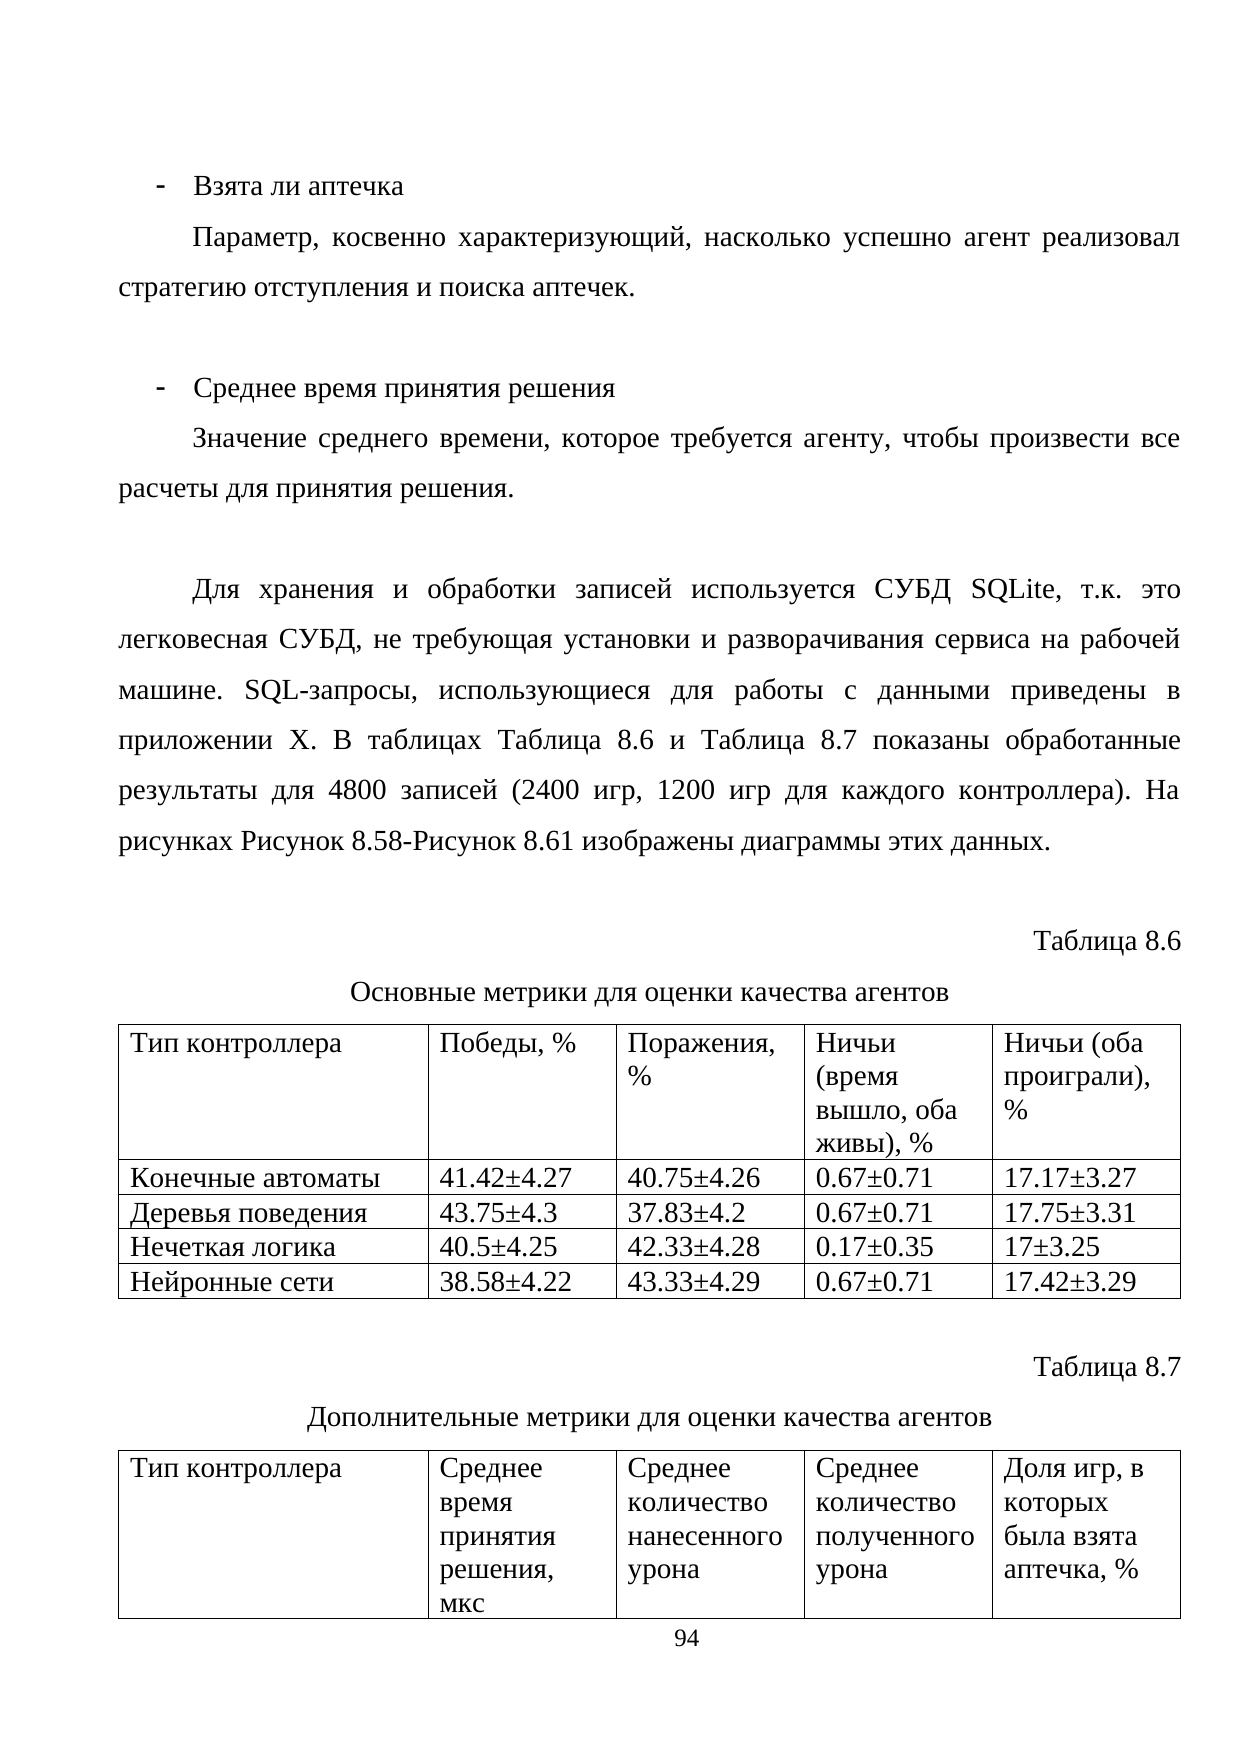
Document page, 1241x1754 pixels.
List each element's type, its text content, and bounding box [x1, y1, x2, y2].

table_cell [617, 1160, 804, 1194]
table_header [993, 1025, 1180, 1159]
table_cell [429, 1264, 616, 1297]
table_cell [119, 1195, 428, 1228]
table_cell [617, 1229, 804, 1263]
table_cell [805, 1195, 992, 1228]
subtitle Взята ли аптечка [156, 168, 1181, 202]
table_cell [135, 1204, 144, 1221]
text Дополнительные метрики для оценки качества агентов [118, 1399, 1181, 1433]
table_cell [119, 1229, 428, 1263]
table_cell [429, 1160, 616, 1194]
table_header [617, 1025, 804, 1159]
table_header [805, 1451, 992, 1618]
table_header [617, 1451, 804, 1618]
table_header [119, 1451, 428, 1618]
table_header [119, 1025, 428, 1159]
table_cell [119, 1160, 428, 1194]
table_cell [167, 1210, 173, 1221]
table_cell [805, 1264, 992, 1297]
subtitle Среднее время принятия решения [156, 370, 1181, 403]
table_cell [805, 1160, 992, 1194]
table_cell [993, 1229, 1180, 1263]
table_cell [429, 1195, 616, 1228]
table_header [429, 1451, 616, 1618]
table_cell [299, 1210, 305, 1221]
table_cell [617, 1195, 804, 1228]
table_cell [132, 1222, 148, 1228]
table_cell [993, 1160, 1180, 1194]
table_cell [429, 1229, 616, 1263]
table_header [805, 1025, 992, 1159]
text Параметр, косвенно характеризующий, насколько успешно агент реализовал стратегию отступления и поиска аптечек. [118, 219, 1181, 303]
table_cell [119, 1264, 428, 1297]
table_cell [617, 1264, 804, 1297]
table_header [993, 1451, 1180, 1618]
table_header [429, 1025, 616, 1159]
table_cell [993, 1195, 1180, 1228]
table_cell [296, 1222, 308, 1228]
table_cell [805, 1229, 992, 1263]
text Основные метрики для оценки качества агентов [118, 974, 1181, 1007]
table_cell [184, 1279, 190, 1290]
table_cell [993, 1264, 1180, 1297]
text Значение среднего времени, которое требуется агенту, чтобы произвести все расчеты для принятия решения. [118, 420, 1181, 504]
